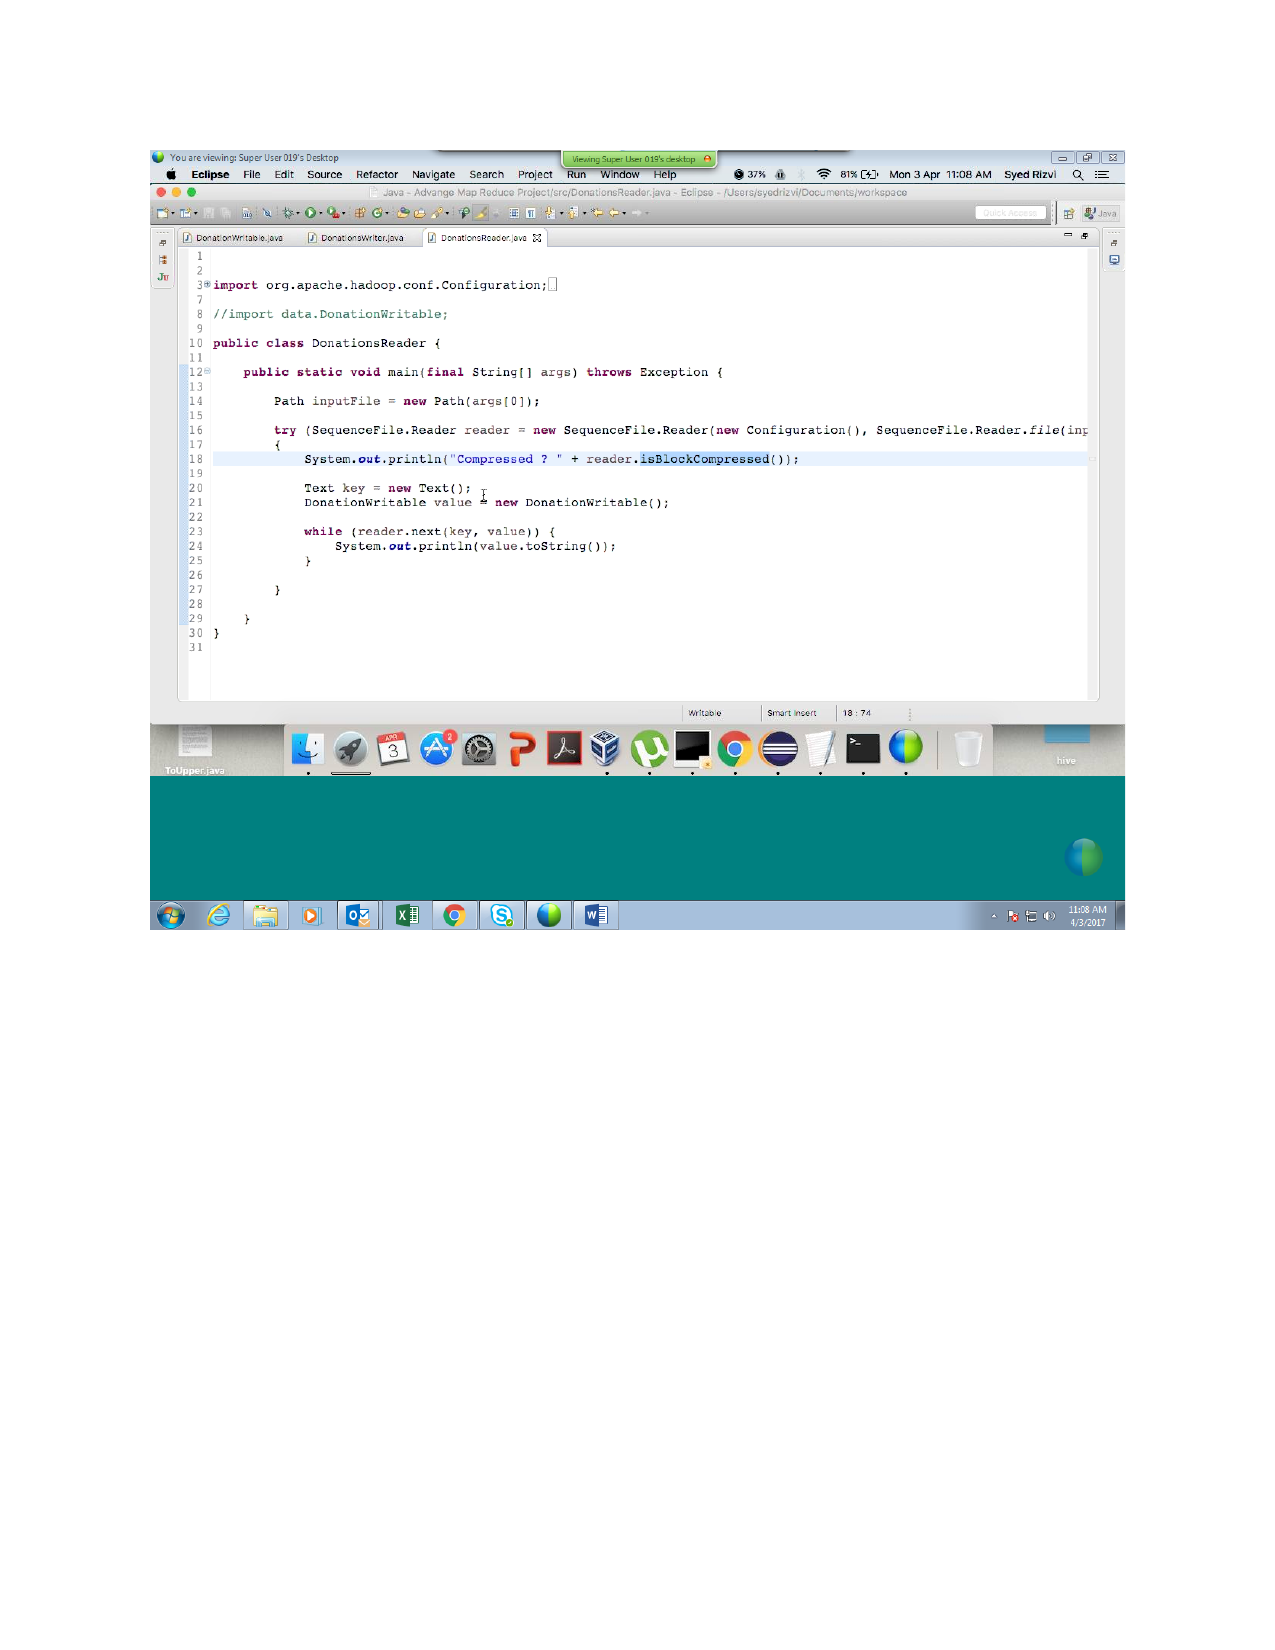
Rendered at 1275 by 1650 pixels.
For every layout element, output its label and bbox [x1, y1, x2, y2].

picture [150, 150, 1125, 930]
